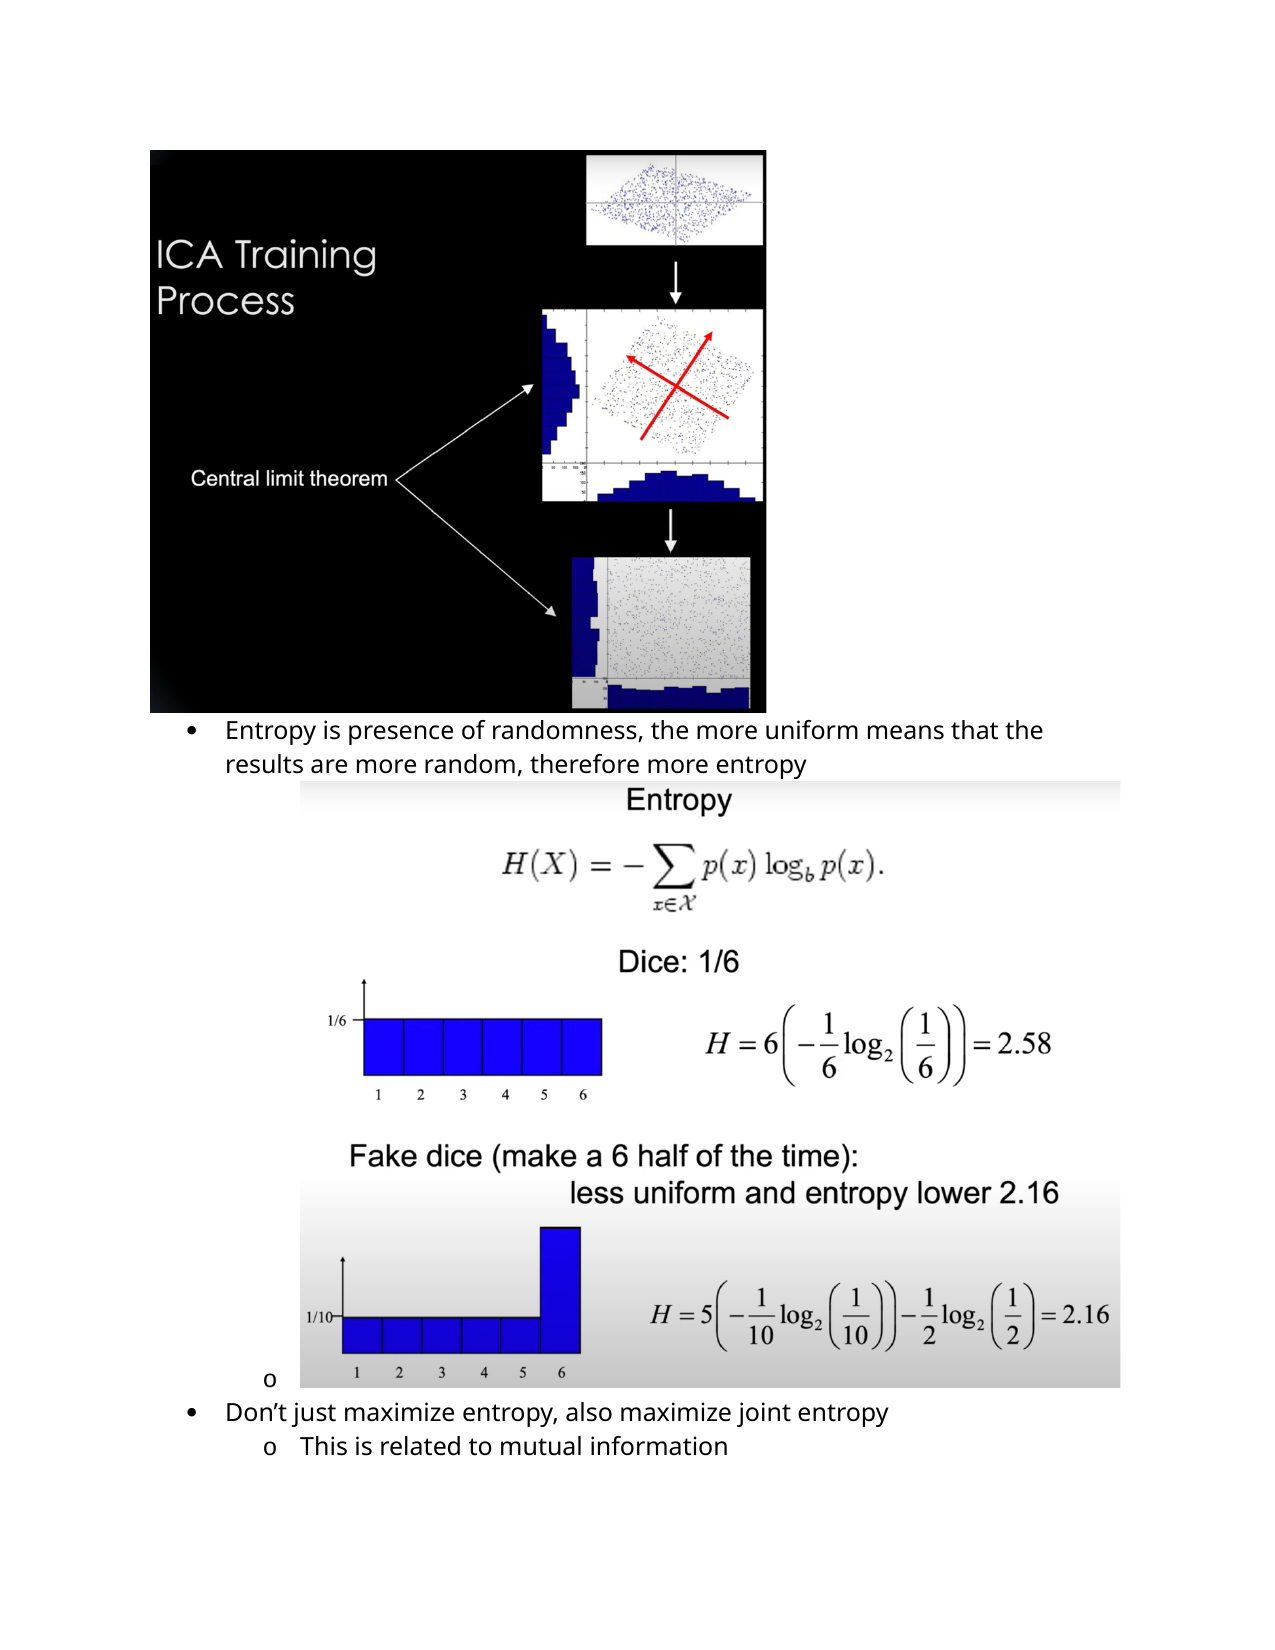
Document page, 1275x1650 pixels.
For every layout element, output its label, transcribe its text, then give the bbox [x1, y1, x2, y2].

list Entropy is presence of randomness, the more uniform means that the results are more random, therefore more entropy [187, 713, 1125, 781]
list This is related to mutual information [262, 1429, 1125, 1463]
picture [300, 781, 1121, 1388]
picture [150, 150, 767, 713]
list Don’t just maximize entropy, also maximize joint entropy [187, 1395, 1125, 1429]
